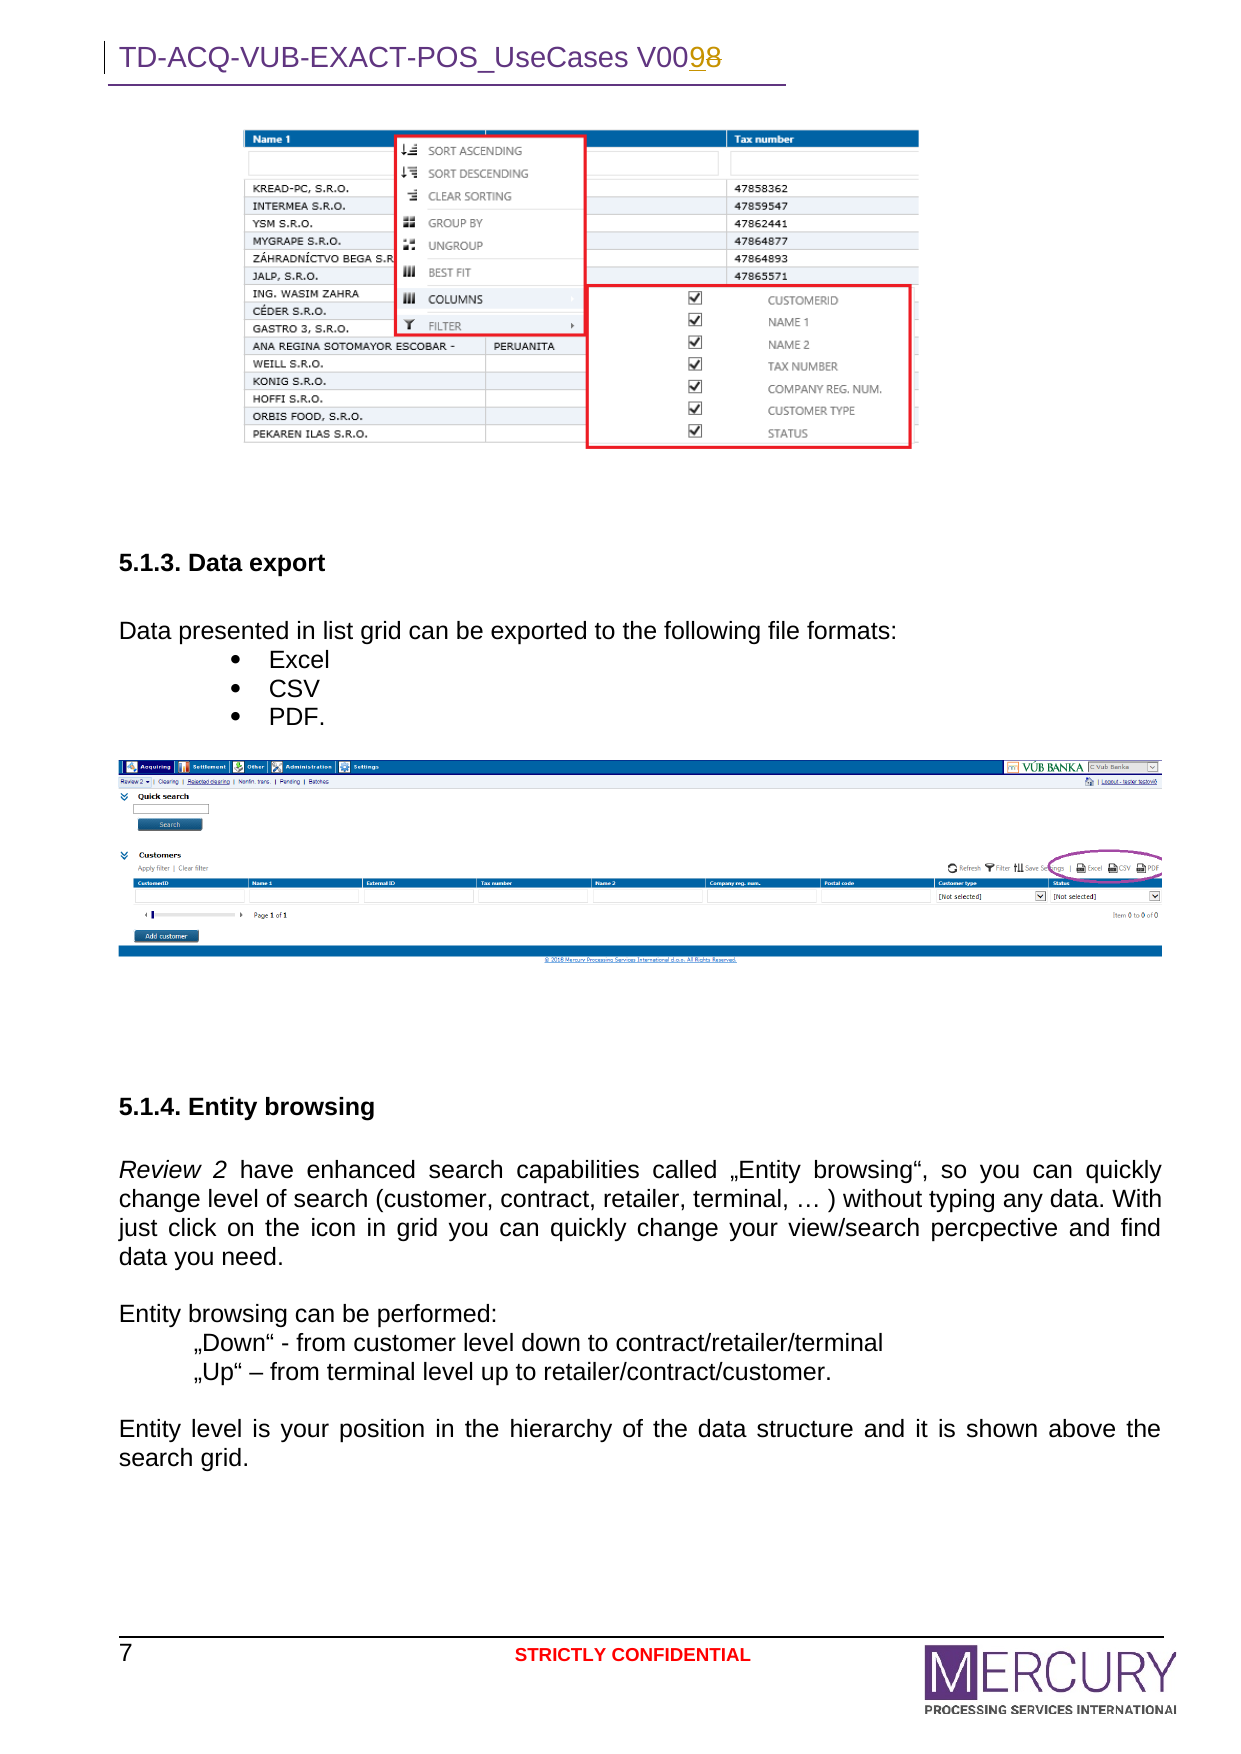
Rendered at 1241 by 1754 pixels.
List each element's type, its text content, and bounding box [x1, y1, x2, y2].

text Data presented in list grid can be exported to the following file formats: [118, 616, 1164, 645]
list Excel [231, 645, 1164, 673]
subtitle 5.1.3. Data export [118, 522, 1164, 577]
picture [923, 1644, 1181, 1716]
subtitle 5.1.4. Entity browsing [118, 1065, 1164, 1120]
picture [243, 118, 919, 451]
text „Down“ - from customer level down to contract/retailer/terminal [118, 1328, 1164, 1357]
text Entity browsing can be performed: [118, 1299, 1164, 1328]
list PDF. [231, 702, 1164, 760]
text Review 2 have enhanced search capabilities called „Entity browsing“, so you can quickly change level of search (customer, contract, retailer, terminal, … ) without typing any data. With just click on the icon in grid you can quickly change your view/search percpective and find data you need. [118, 1155, 1164, 1270]
picture [118, 760, 1162, 1008]
text Entity level is your position in the hierarchy of the data structure and it is shown above the search grid. [118, 1414, 1164, 1472]
text „Up“ – from terminal level up to retailer/contract/customer. [118, 1357, 1164, 1385]
list CSV [231, 673, 1164, 702]
